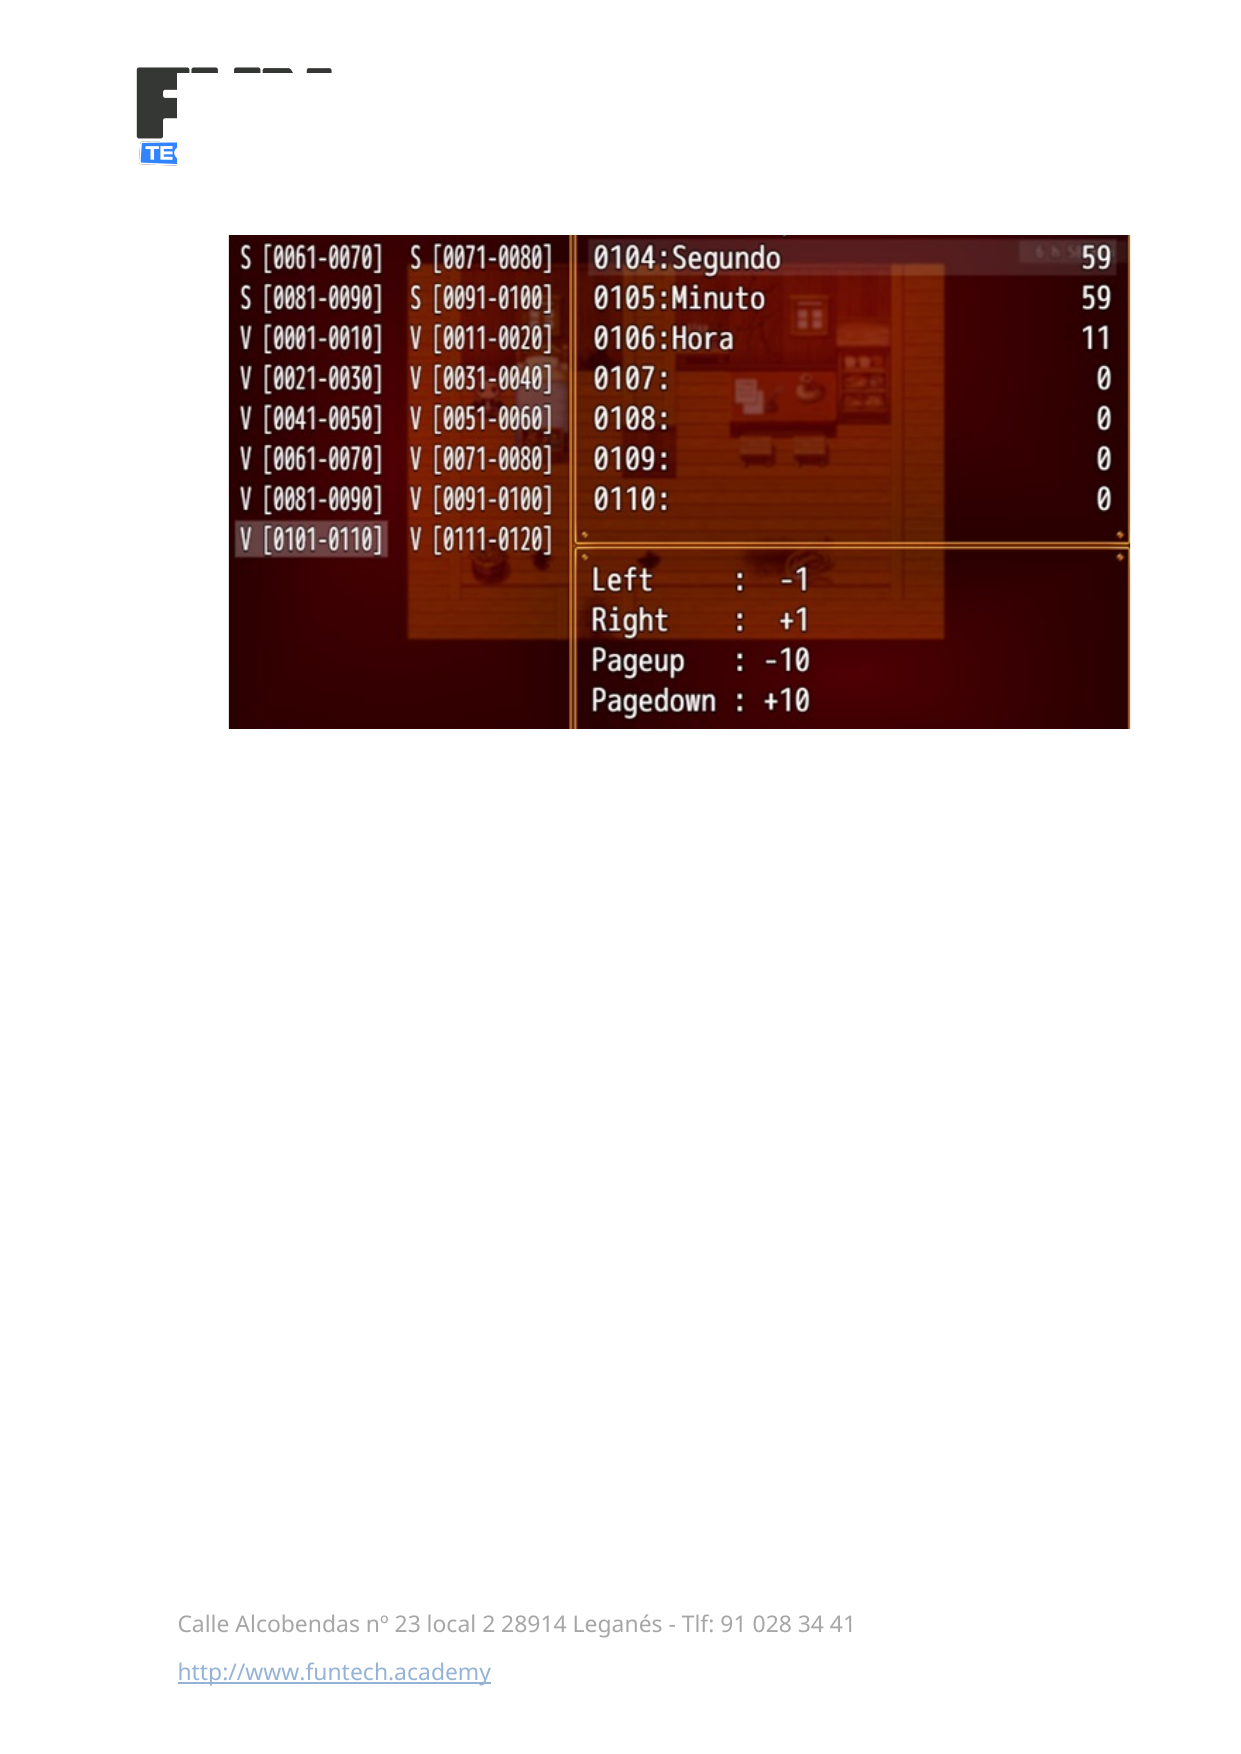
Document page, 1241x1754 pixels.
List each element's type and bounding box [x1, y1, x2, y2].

picture [228, 235, 1131, 729]
